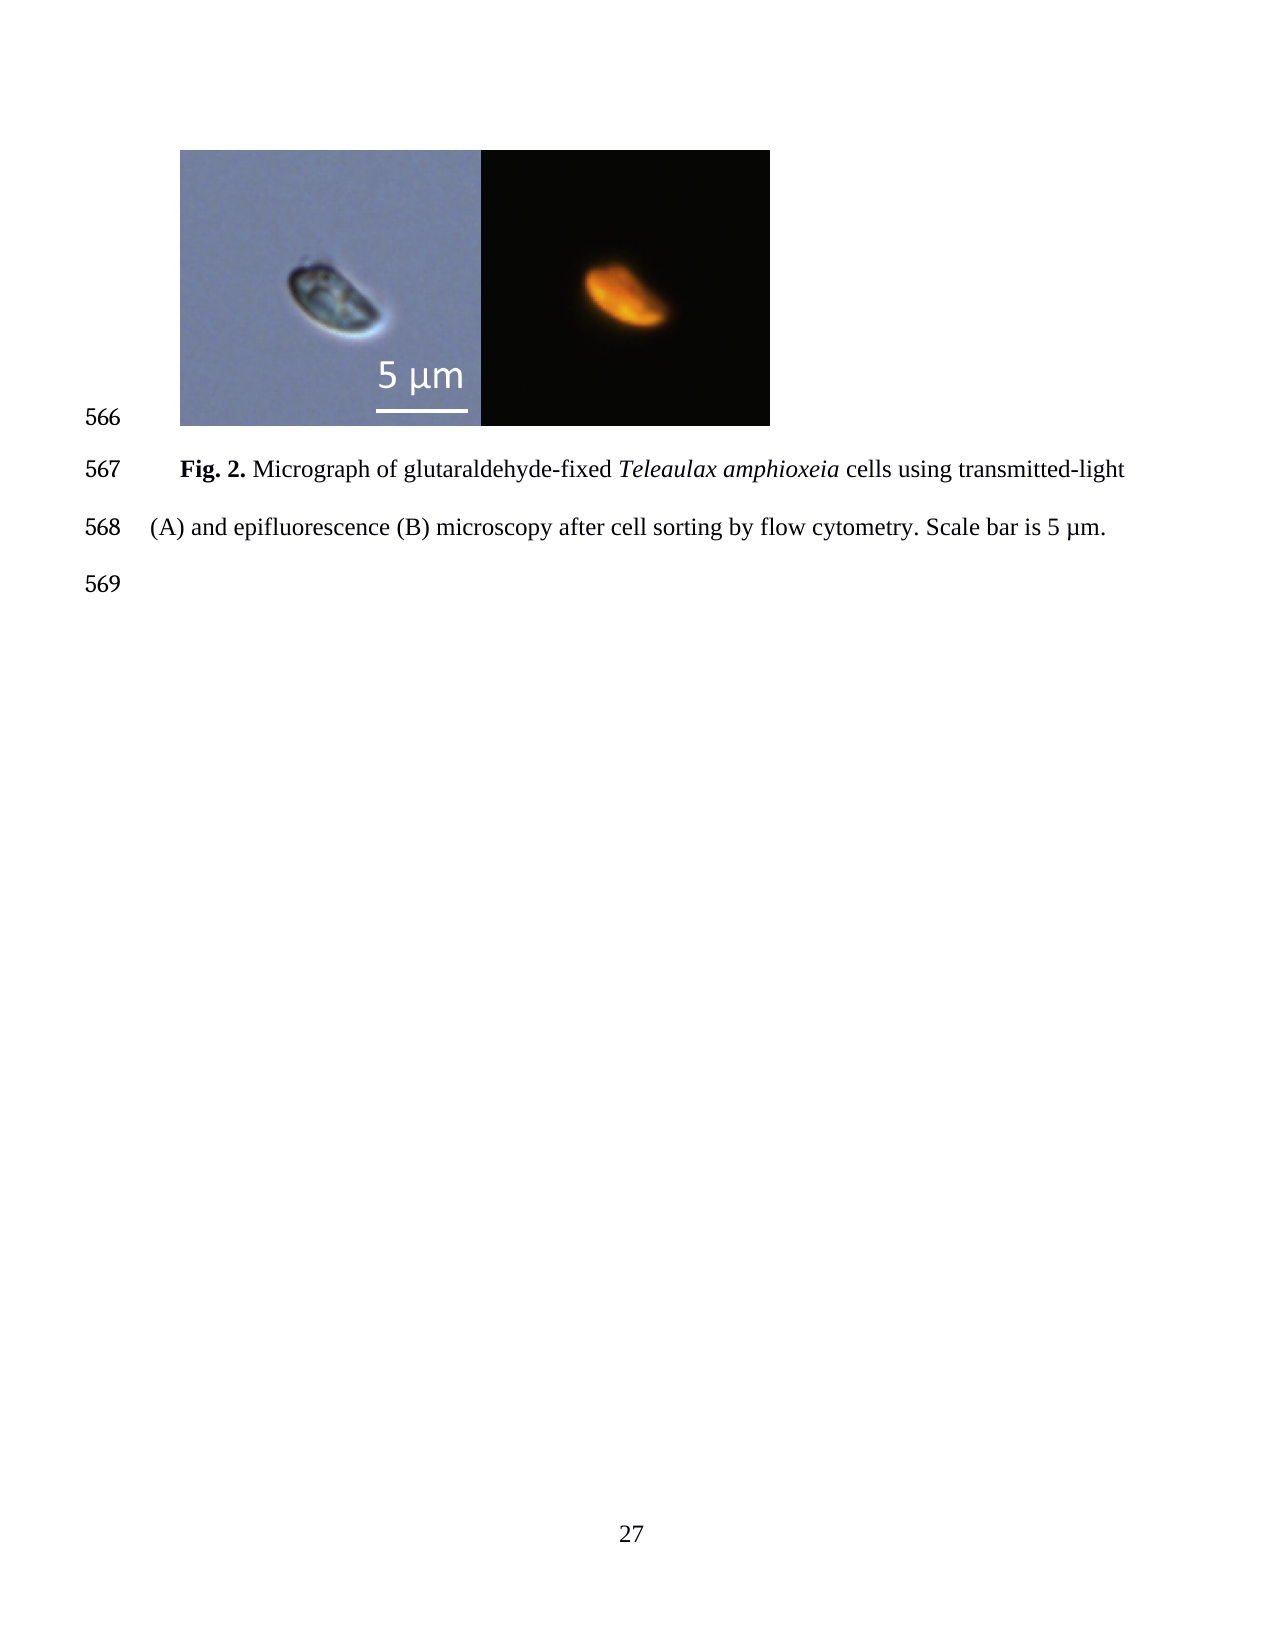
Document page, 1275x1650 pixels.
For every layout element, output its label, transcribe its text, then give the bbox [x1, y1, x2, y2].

text Fig. 2. Micrograph of glutaraldehyde-fixed Teleaulax amphioxeia cells using transmitted-light (A) and epifluorescence (B) microscopy after cell sorting by flow cytometry. Scale bar is 5 µm. [150, 454, 1125, 540]
picture [180, 150, 770, 426]
